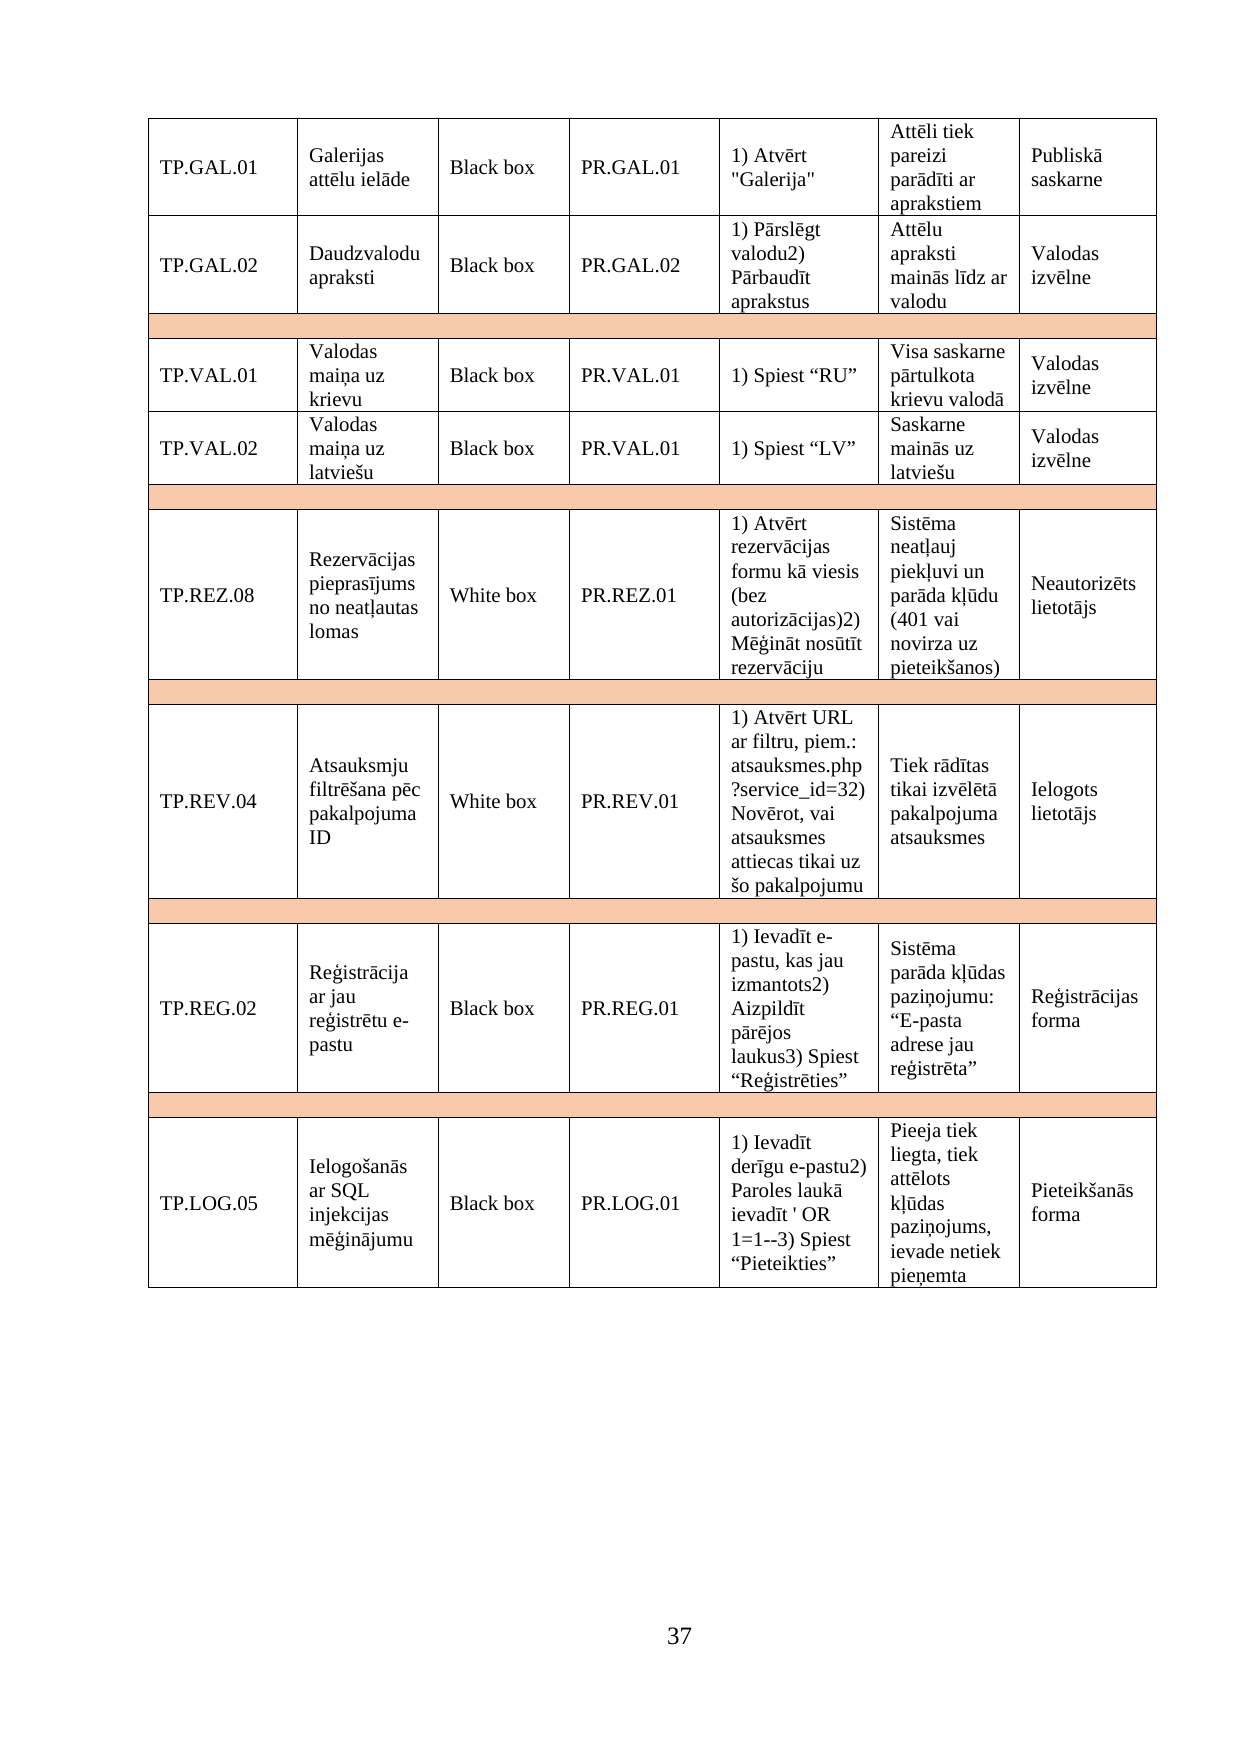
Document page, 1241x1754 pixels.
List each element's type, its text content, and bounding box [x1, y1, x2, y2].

table_cell [149, 485, 1156, 509]
table_header PR.GAL.01 [570, 119, 719, 215]
table_header 1) Atvērt "Galerija" [720, 119, 878, 215]
table_cell 1) Spiest “RU” [720, 339, 878, 411]
table_cell Ielogots lietotājs [1020, 705, 1156, 897]
table_cell Ielogošanās ar SQL injekcijas mēģinājumu [298, 1118, 438, 1287]
table_cell Attēlu apraksti mainās līdz ar valodu [879, 216, 1019, 313]
table_cell 1) Spiest “LV” [720, 412, 878, 484]
table_cell TP.VAL.01 [149, 339, 297, 411]
table_cell Sistēma neatļauj piekļuvi un parāda kļūdu (401 vai novirza uz pieteikšanos) [879, 510, 1019, 679]
table_cell Valodas maiņa uz krievu [298, 339, 438, 411]
table_cell Black box [439, 339, 569, 411]
table_cell PR.LOG.01 [570, 1118, 719, 1287]
table_cell Sistēma parāda kļūdas paziņojumu: “E-pasta adrese jau reģistrēta” [879, 924, 1019, 1092]
table_cell [149, 1093, 1156, 1117]
table_header Attēli tiek pareizi parādīti ar aprakstiem [879, 119, 1019, 215]
table_cell Pieteikšanās forma [1020, 1118, 1156, 1287]
table_cell Rezervācijas pieprasījums no neatļautas lomas [298, 510, 438, 679]
table_cell [149, 899, 1156, 923]
table_cell Valodas izvēlne [1020, 216, 1156, 313]
table_cell Valodas maiņa uz latviešu [298, 412, 438, 484]
table_header Publiskā saskarne [1020, 119, 1156, 215]
table_cell 1) Atvērt URL ar filtru, piem.: atsauksmes.php?service_id=32) Novērot, vai atsauksmes attiecas tikai uz šo pakalpojumu [720, 705, 878, 897]
table_cell PR.VAL.01 [570, 339, 719, 411]
table_cell TP.VAL.02 [149, 412, 297, 484]
table_cell TP.LOG.05 [149, 1118, 297, 1287]
table_cell PR.REZ.01 [570, 510, 719, 679]
table_cell 1) Ievadīt derīgu e-pastu2) Paroles laukā ievadīt ' OR 1=1--3) Spiest “Pieteikties” [720, 1118, 878, 1287]
table_cell White box [439, 510, 569, 679]
table_cell Daudzvalodu apraksti [298, 216, 438, 313]
table_header Galerijas attēlu ielāde [298, 119, 438, 215]
table_cell TP.REG.02 [149, 924, 297, 1092]
table_cell Pieeja tiek liegta, tiek attēlots kļūdas paziņojums, ievade netiek pieņemta [879, 1118, 1019, 1287]
table_cell Valodas izvēlne [1020, 412, 1156, 484]
table_cell 1) Pārslēgt valodu2) Pārbaudīt aprakstus [720, 216, 878, 313]
table_cell Reģistrācijas forma [1020, 924, 1156, 1092]
table_cell TP.REZ.08 [149, 510, 297, 679]
table_cell Valodas izvēlne [1020, 339, 1156, 411]
table_cell White box [439, 705, 569, 897]
table_cell PR.REV.01 [570, 705, 719, 897]
table_cell TP.GAL.02 [149, 216, 297, 313]
table_cell PR.GAL.02 [570, 216, 719, 313]
table_cell PR.REG.01 [570, 924, 719, 1092]
table_cell Visa saskarne pārtulkota krievu valodā [879, 339, 1019, 411]
table_cell Black box [439, 412, 569, 484]
table_cell Black box [439, 924, 569, 1092]
table_cell Neautorizēts lietotājs [1020, 510, 1156, 679]
table_header TP.GAL.01 [149, 119, 297, 215]
table_cell TP.REV.04 [149, 705, 297, 897]
table_cell PR.VAL.01 [570, 412, 719, 484]
table_cell Atsauksmju filtrēšana pēc pakalpojuma ID [298, 705, 438, 897]
table_cell Black box [439, 216, 569, 313]
table_cell Saskarne mainās uz latviešu [879, 412, 1019, 484]
table_cell Black box [439, 1118, 569, 1287]
table_cell Reģistrācija ar jau reģistrētu e-pastu [298, 924, 438, 1092]
table_cell [149, 680, 1156, 704]
table_header Black box [439, 119, 569, 215]
table_cell 1) Ievadīt e-pastu, kas jau izmantots2) Aizpildīt pārējos laukus3) Spiest “Reģistrēties” [720, 924, 878, 1092]
table_cell Tiek rādītas tikai izvēlētā pakalpojuma atsauksmes [879, 705, 1019, 897]
table_cell [149, 314, 1156, 338]
table_cell 1) Atvērt rezervācijas formu kā viesis (bez autorizācijas)2) Mēģināt nosūtīt rezervāciju [720, 510, 878, 679]
